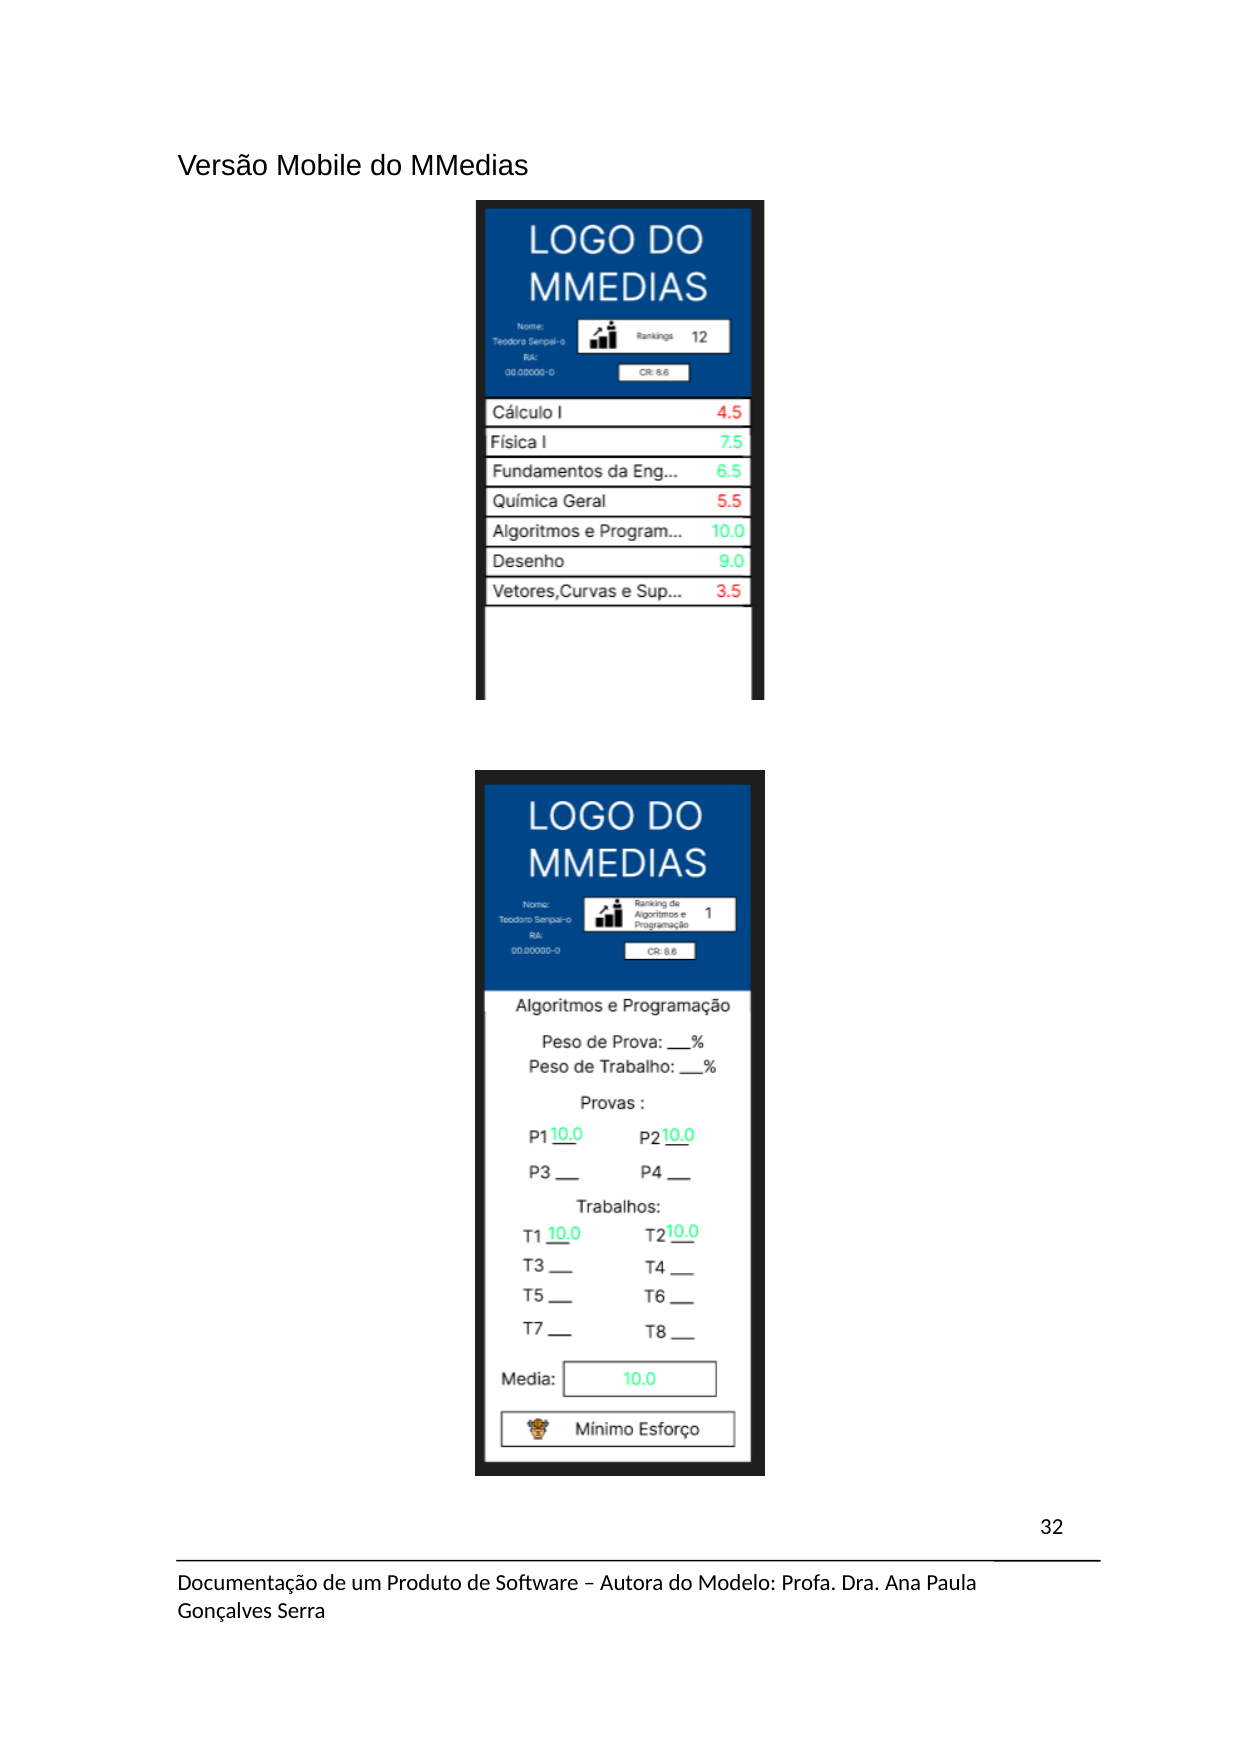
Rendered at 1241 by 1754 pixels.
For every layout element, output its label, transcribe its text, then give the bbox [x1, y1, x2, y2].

text Versão Mobile do MMedias [177, 148, 1063, 181]
picture [475, 200, 765, 700]
picture [475, 770, 765, 1476]
